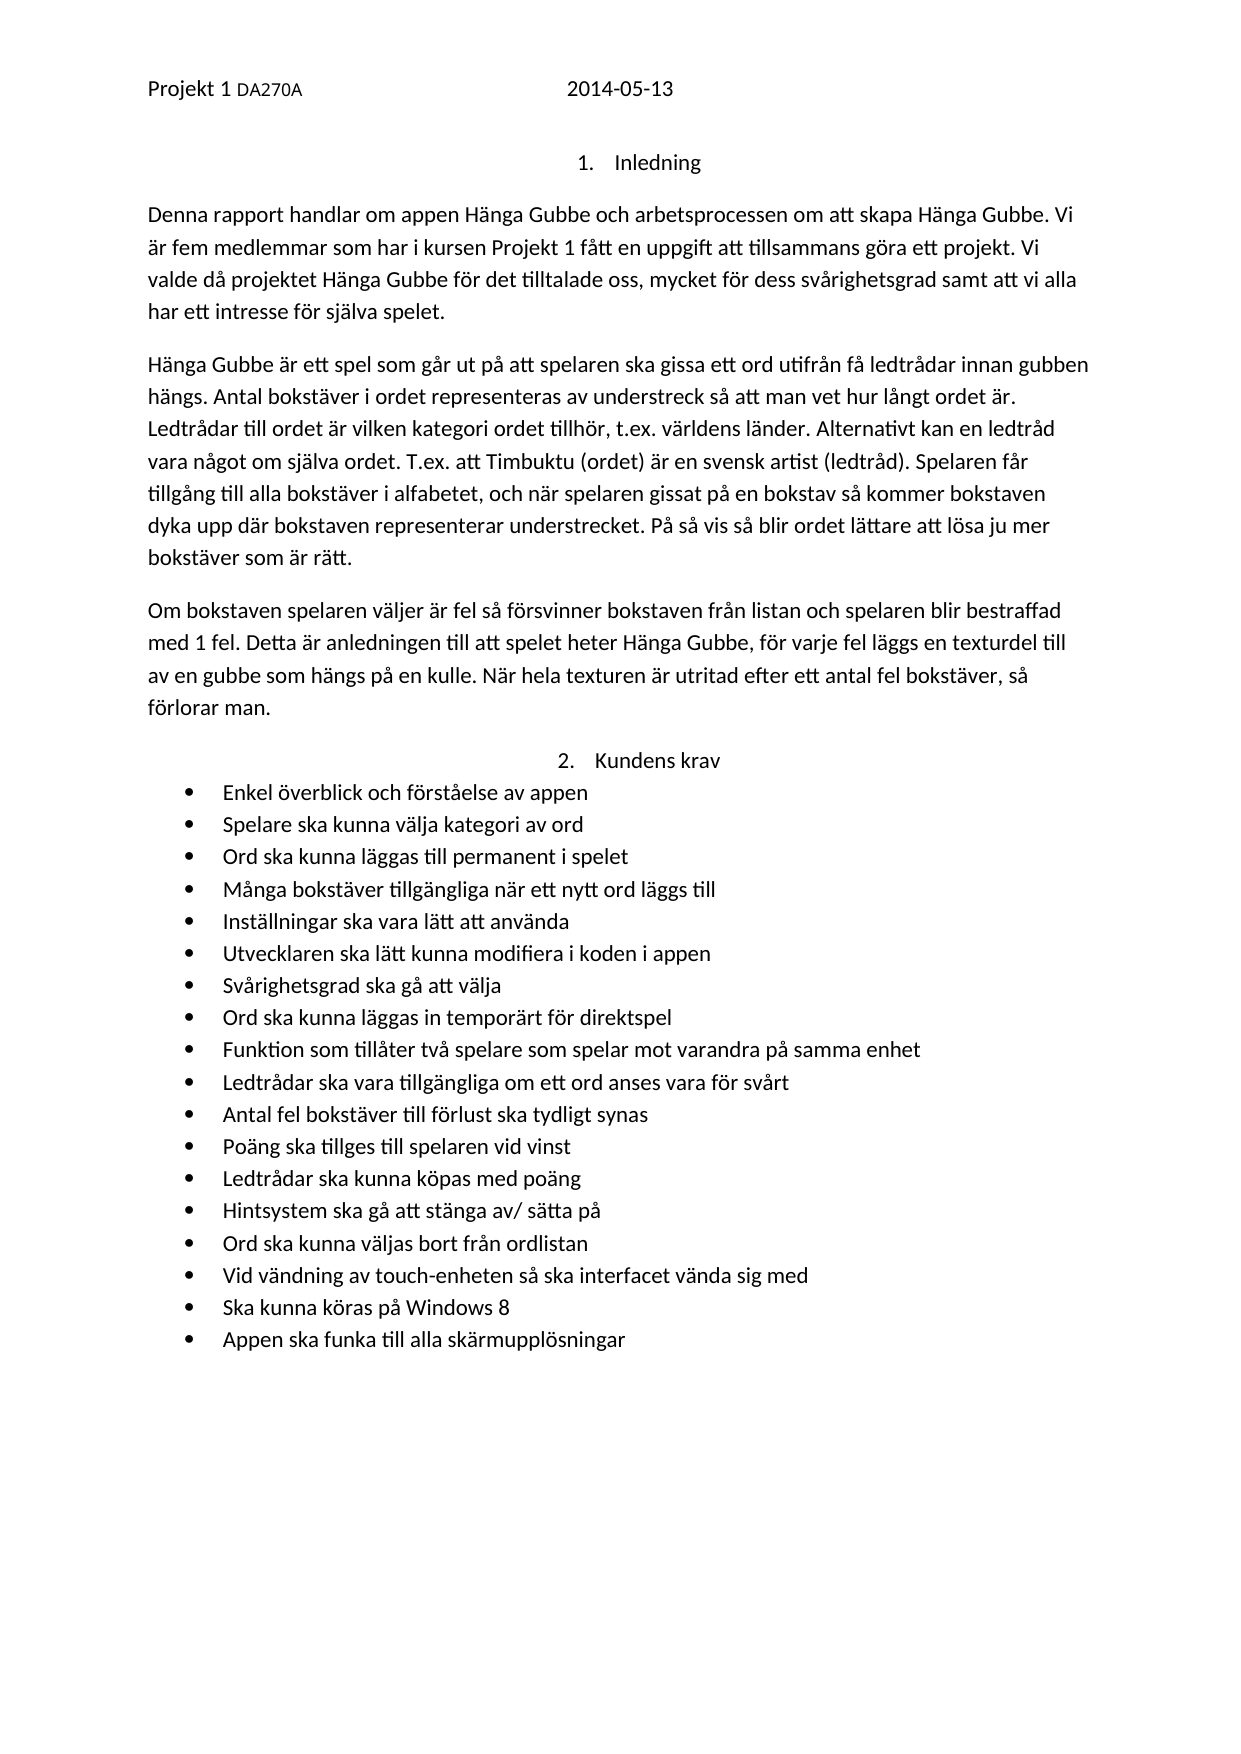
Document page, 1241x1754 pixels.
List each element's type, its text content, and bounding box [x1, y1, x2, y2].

list Ledtrådar ska vara tillgängliga om ett ord anses vara för svårt [185, 1068, 1093, 1096]
list Många bokstäver tillgängliga när ett nytt ord läggs till [185, 875, 1093, 903]
list Inledning [185, 148, 1093, 176]
list Antal fel bokstäver till förlust ska tydligt synas [185, 1100, 1093, 1128]
list Svårighetsgrad ska gå att välja [185, 971, 1093, 999]
list Enkel överblick och förståelse av appen [185, 778, 1093, 806]
list Kundens krav [185, 746, 1093, 774]
text Denna rapport handlar om appen Hänga Gubbe och arbetsprocessen om att skapa Hänga Gubbe. Vi är fem medlemmar som har i kursen Projekt 1 fått en uppgift att tillsammans göra ett projekt. Vi valde då projektet Hänga Gubbe för det tilltalade oss, mycket för dess svårighetsgrad samt att vi alla har ett intresse för själva spelet. [148, 201, 1093, 325]
list Ledtrådar ska kunna köpas med poäng [185, 1164, 1093, 1192]
list Poäng ska tillges till spelaren vid vinst [185, 1132, 1093, 1160]
list Funktion som tillåter två spelare som spelar mot varandra på samma enhet [185, 1036, 1093, 1064]
list Inställningar ska vara lätt att använda [185, 907, 1093, 935]
list Spelare ska kunna välja kategori av ord [185, 810, 1093, 838]
list Ord ska kunna läggas in temporärt för direktspel [185, 1003, 1093, 1031]
list Ord ska kunna väljas bort från ordlistan [185, 1229, 1093, 1257]
list Utvecklaren ska lätt kunna modifiera i koden i appen [185, 939, 1093, 967]
text Hänga Gubbe är ett spel som går ut på att spelaren ska gissa ett ord utifrån få ledtrådar innan gubben hängs. Antal bokstäver i ordet representeras av understreck så att man vet hur långt ordet är. Ledtrådar till ordet är vilken kategori ordet tillhör, t.ex. världens länder. Alternativt kan en ledtråd vara något om själva ordet. T.ex. att Timbuktu (ordet) är en svensk artist (ledtråd). Spelaren får tillgång till alla bokstäver i alfabetet, och när spelaren gissat på en bokstav så kommer bokstaven dyka upp där bokstaven representerar understrecket. På så vis så blir ordet lättare att lösa ju mer bokstäver som är rätt. [148, 350, 1093, 571]
list Vid vändning av touch-enheten så ska interfacet vända sig med [185, 1261, 1093, 1289]
list Ska kunna köras på Windows 8 [185, 1293, 1093, 1321]
list Appen ska funka till alla skärmupplösningar [185, 1325, 1093, 1353]
list Hintsystem ska gå att stänga av/ sätta på [185, 1197, 1093, 1224]
text Om bokstaven spelaren väljer är fel så försvinner bokstaven från listan och spelaren blir bestraffad med 1 fel. Detta är anledningen till att spelet heter Hänga Gubbe, för varje fel läggs en texturdel till av en gubbe som hängs på en kulle. När hela texturen är utritad efter ett antal fel bokstäver, så förlorar man. [148, 596, 1093, 721]
list Ord ska kunna läggas till permanent i spelet [185, 842, 1093, 871]
